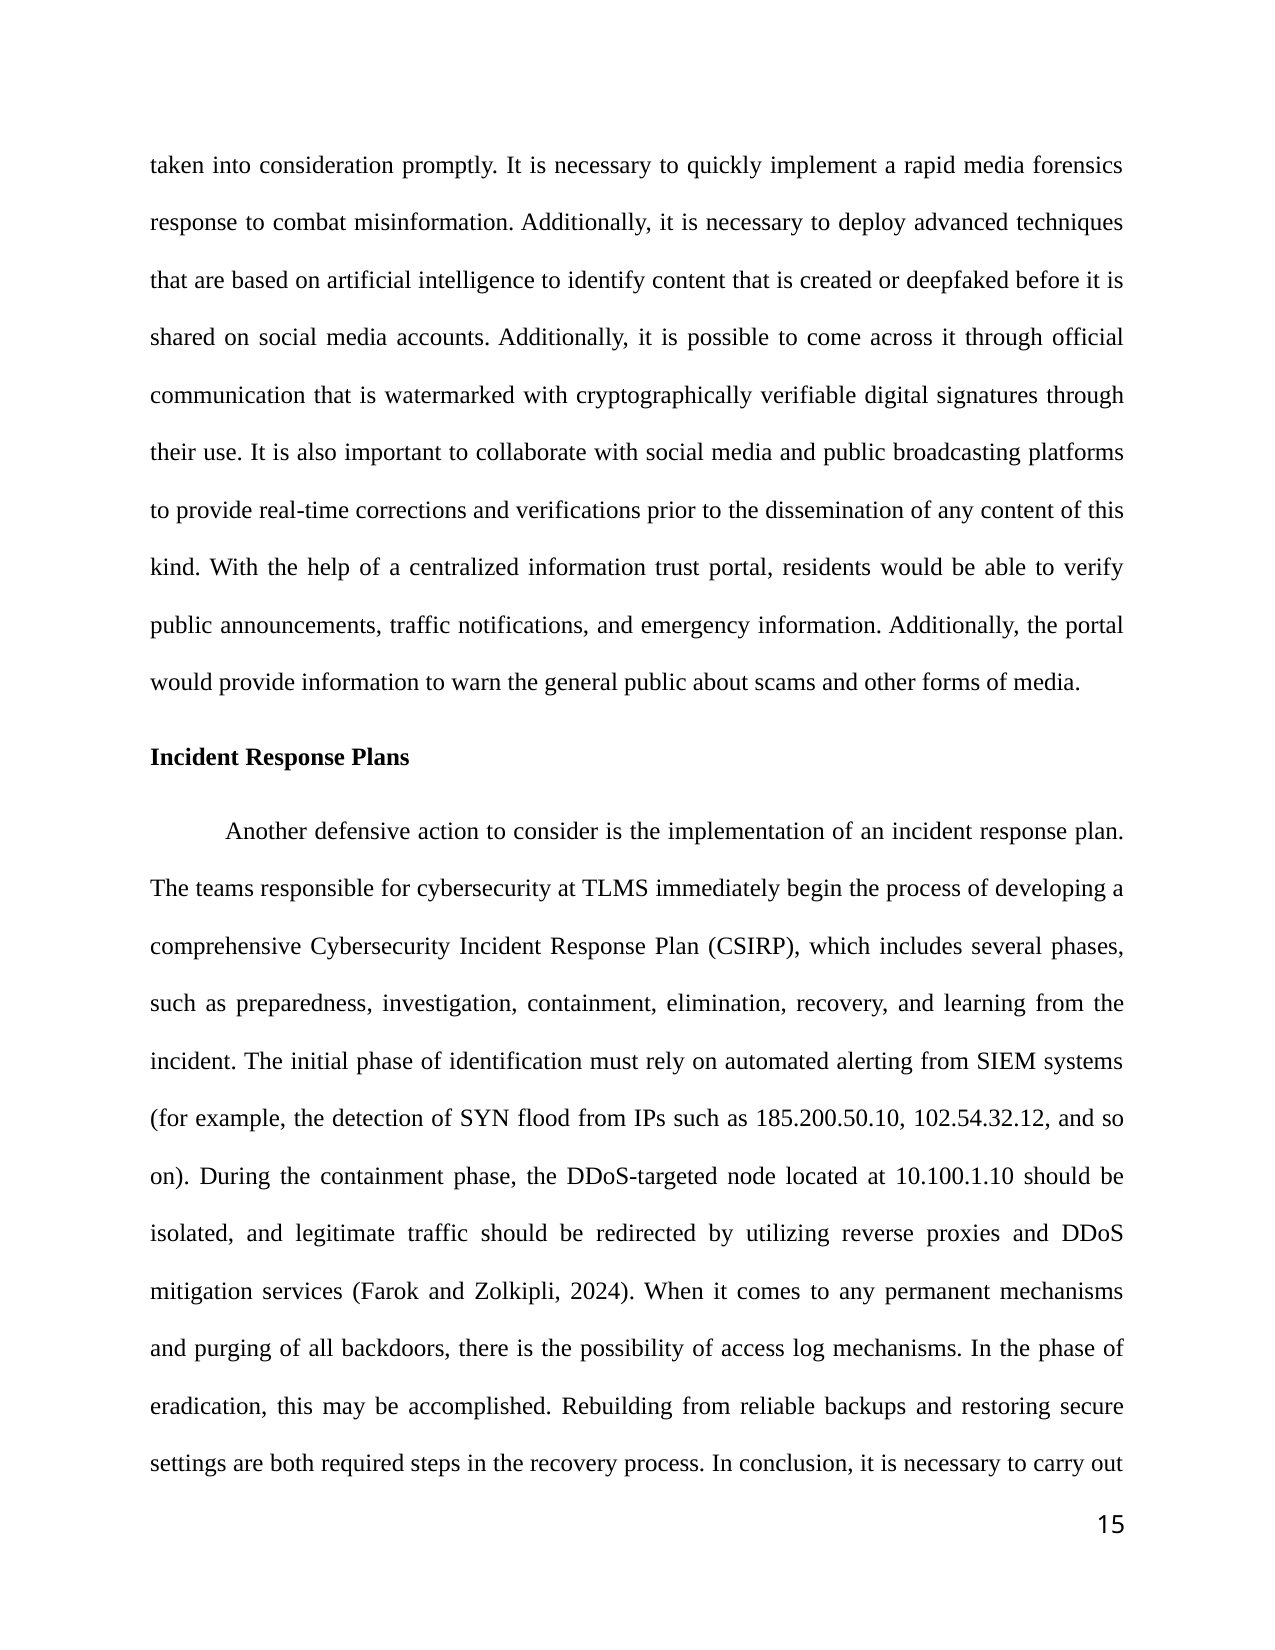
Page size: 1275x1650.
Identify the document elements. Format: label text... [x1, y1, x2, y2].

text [150, 816, 1125, 1477]
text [150, 150, 1125, 696]
subtitle Incident Response Plans [150, 742, 1125, 770]
